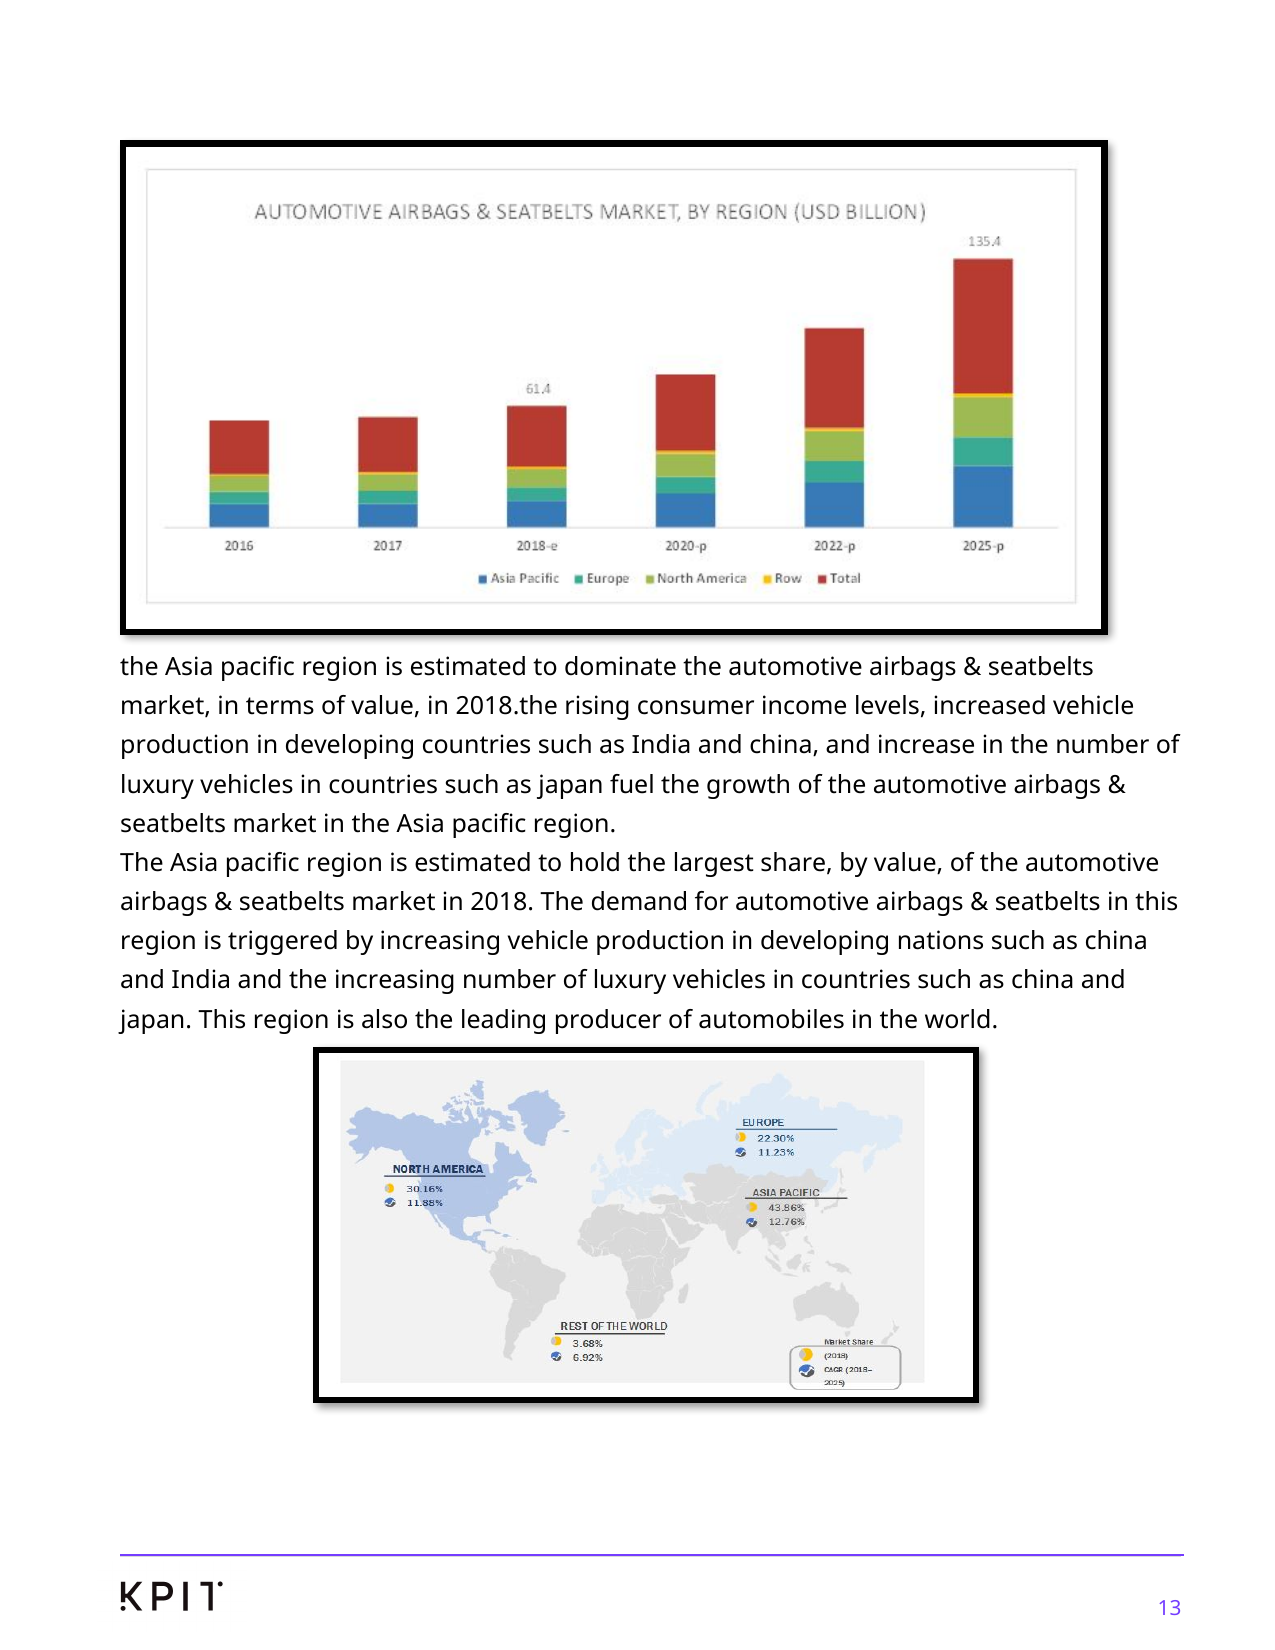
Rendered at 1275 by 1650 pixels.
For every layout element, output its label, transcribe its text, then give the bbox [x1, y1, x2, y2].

text the Asia pacific region is estimated to dominate the automotive airbags & seatbelts market, in terms of value, in 2018.the rising consumer income levels, increased vehicle production in developing countries such as India and china, and increase in the number of luxury vehicles in countries such as japan fuel the growth of the automotive airbags & seatbelts market in the Asia pacific region. [120, 649, 1181, 839]
picture [319, 1053, 973, 1397]
picture [126, 147, 1101, 629]
text The Asia pacific region is estimated to hold the largest share, by value, of the automotive airbags & seatbelts market in 2018. The demand for automotive airbags & seatbelts in this region is triggered by increasing vehicle production in developing nations such as china and India and the increasing number of luxury vehicles in countries such as china and japan. This region is also the leading producer of automobiles in the world. [120, 844, 1181, 1035]
picture [96, 1561, 247, 1632]
